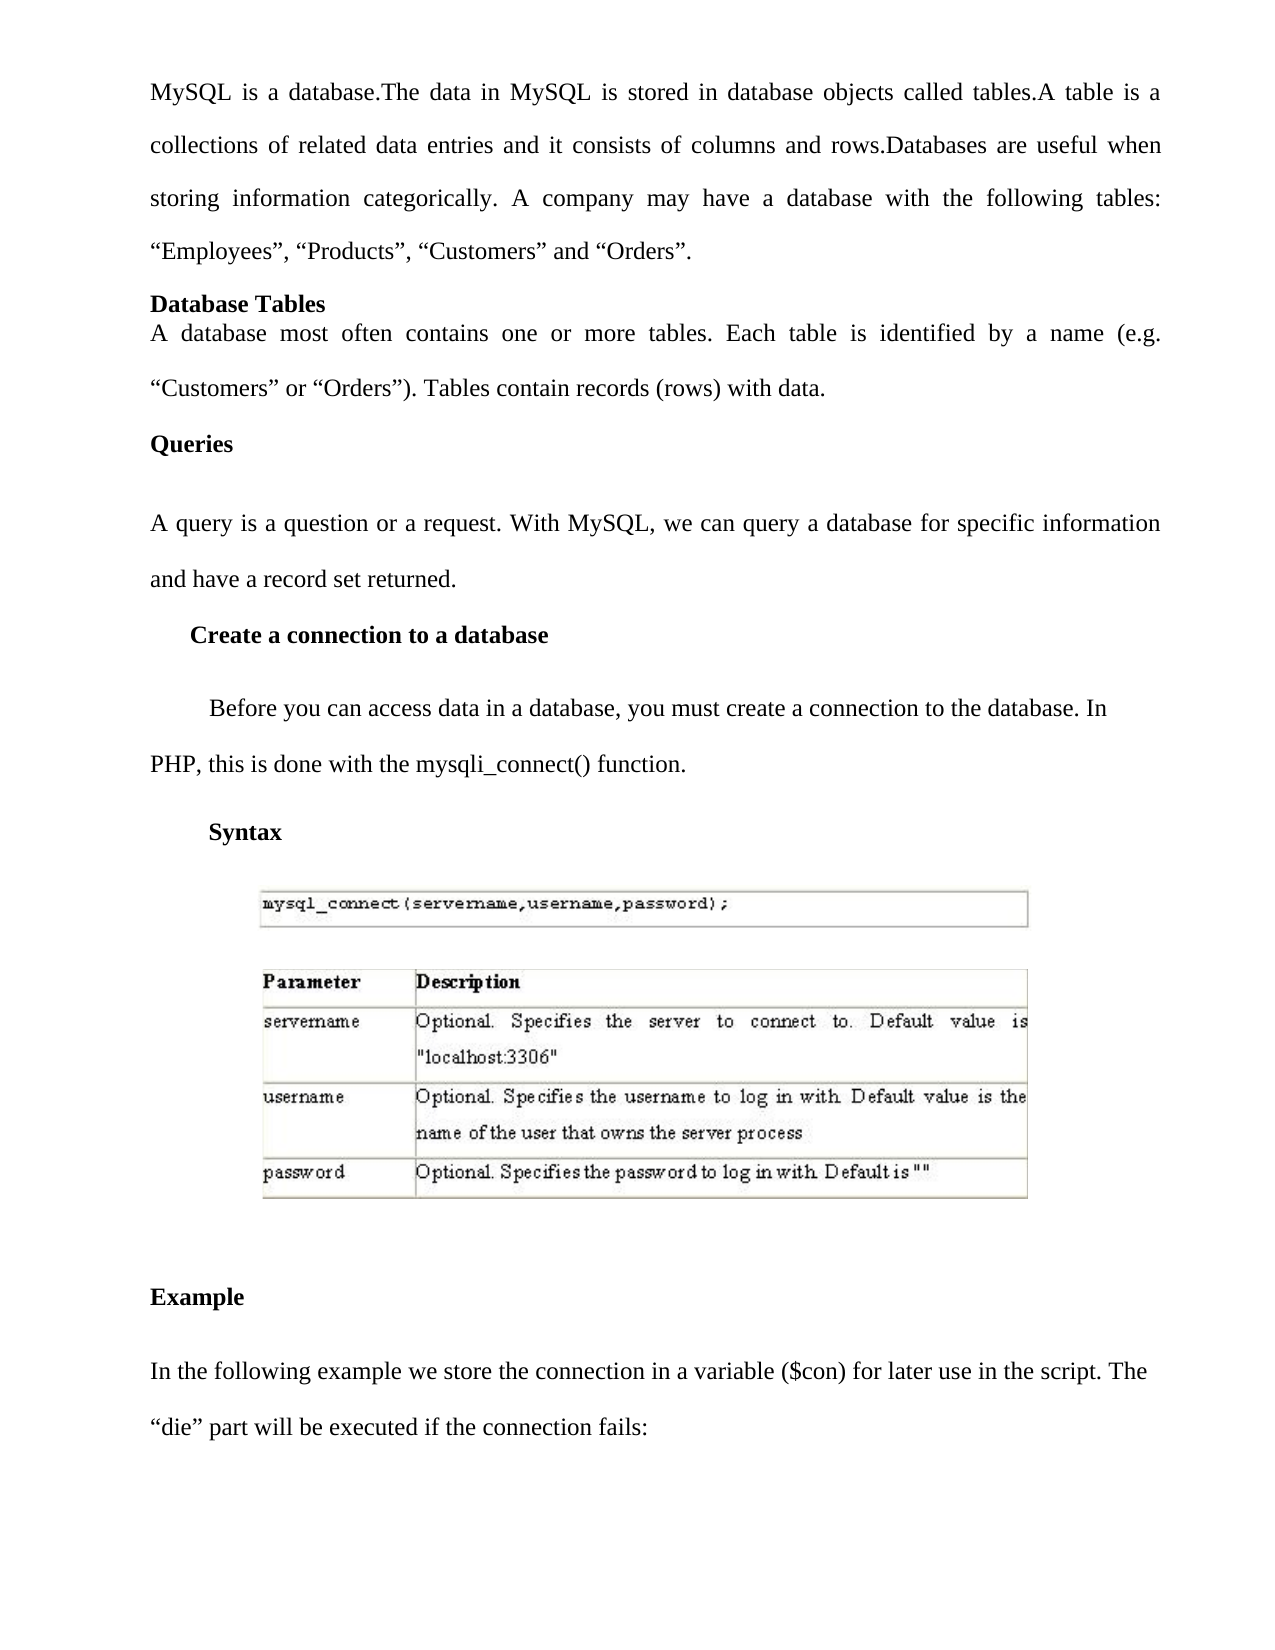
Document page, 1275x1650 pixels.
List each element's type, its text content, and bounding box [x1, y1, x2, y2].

text A query is a question or a request. With MySQL, we can query a database for specific information and have a record set returned. [150, 508, 1162, 593]
text Queries [150, 429, 1162, 457]
text Database Tables [150, 289, 1162, 318]
text Before you can access data in a database, you must create a connection to the database. In PHP, this is done with the mysqli_connect() function. [150, 693, 1162, 777]
text MySQL is a database.The data in MySQL is stored in database objects called tables.A table is a collections of related data entries and it consists of columns and rows.Databases are useful when storing information categorically. A company may have a database with the following tables: “Employees”, “Products”, “Customers” and “Orders”. [150, 77, 1162, 265]
text Example [150, 1282, 1162, 1311]
picture [257, 885, 1032, 931]
text In the following example we store the connection in a variable ($con) for later use in the script. The “die” part will be executed if the connection fails: [150, 1356, 1162, 1440]
text A database most often contains one or more tables. Each table is identified by a name (e.g. “Customers” or “Orders”). Tables contain records (rows) with data. [150, 318, 1162, 402]
text Syntax [208, 817, 1162, 846]
picture [262, 969, 1028, 1199]
text Create a connection to a database [189, 620, 1162, 648]
